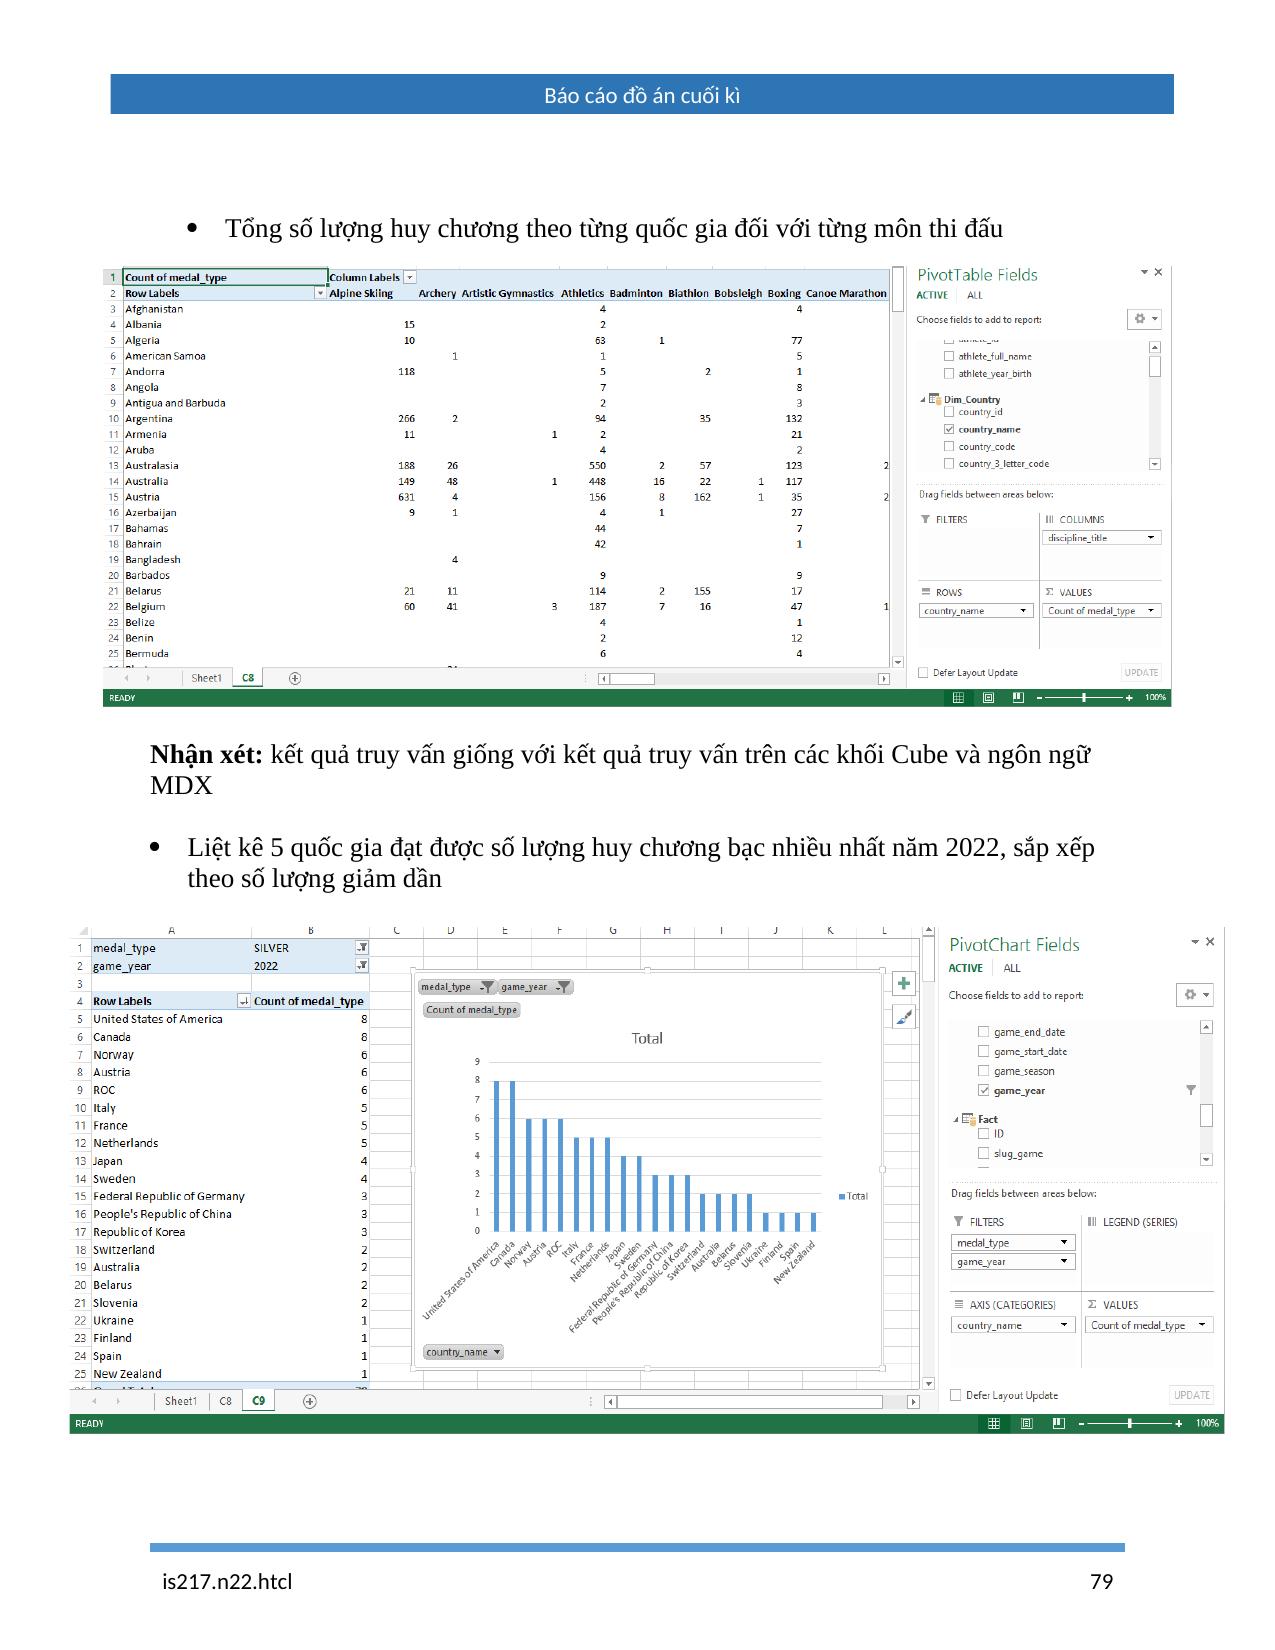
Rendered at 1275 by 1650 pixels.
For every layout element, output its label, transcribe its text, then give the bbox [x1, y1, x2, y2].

picture [69, 927, 1225, 1434]
list Liệt kê 5 quốc gia đạt được số lượng huy chương bạc nhiều nhất năm 2022, sắp xếp theo số lượng giảm dần [150, 831, 1125, 893]
picture [103, 266, 1172, 707]
list Nhận xét: kết quả truy vấn giống với kết quả truy vấn trên các khối Cube và ngôn ngữ MDX [150, 738, 1125, 800]
list Tổng số lượng huy chương theo từng quốc gia đối với từng môn thi đấu [187, 212, 1125, 243]
